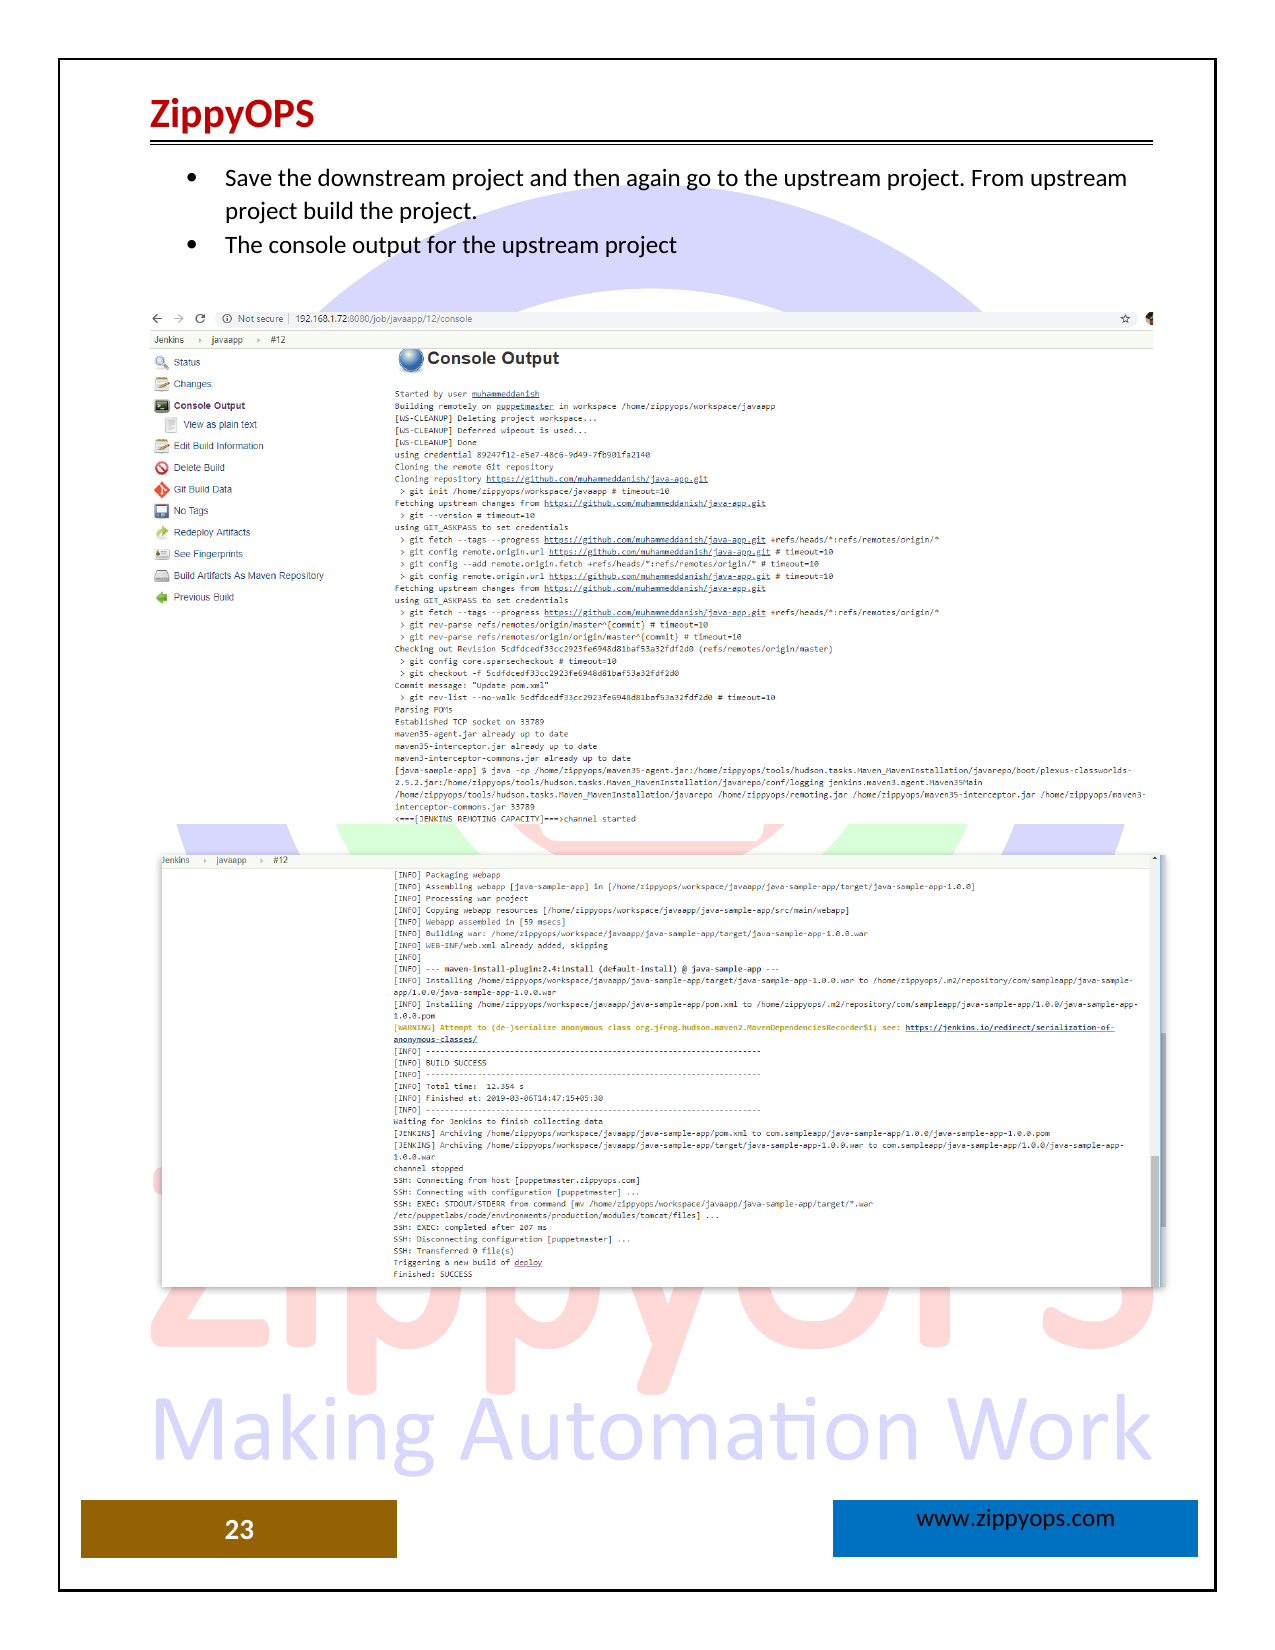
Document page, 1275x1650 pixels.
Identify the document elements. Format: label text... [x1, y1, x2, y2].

list Save the downstream project and then again go to the upstream project. From upstream project build the project. [187, 162, 1153, 226]
picture [150, 312, 1154, 824]
list The console output for the upstream project [187, 229, 1153, 259]
picture [162, 855, 1166, 1287]
